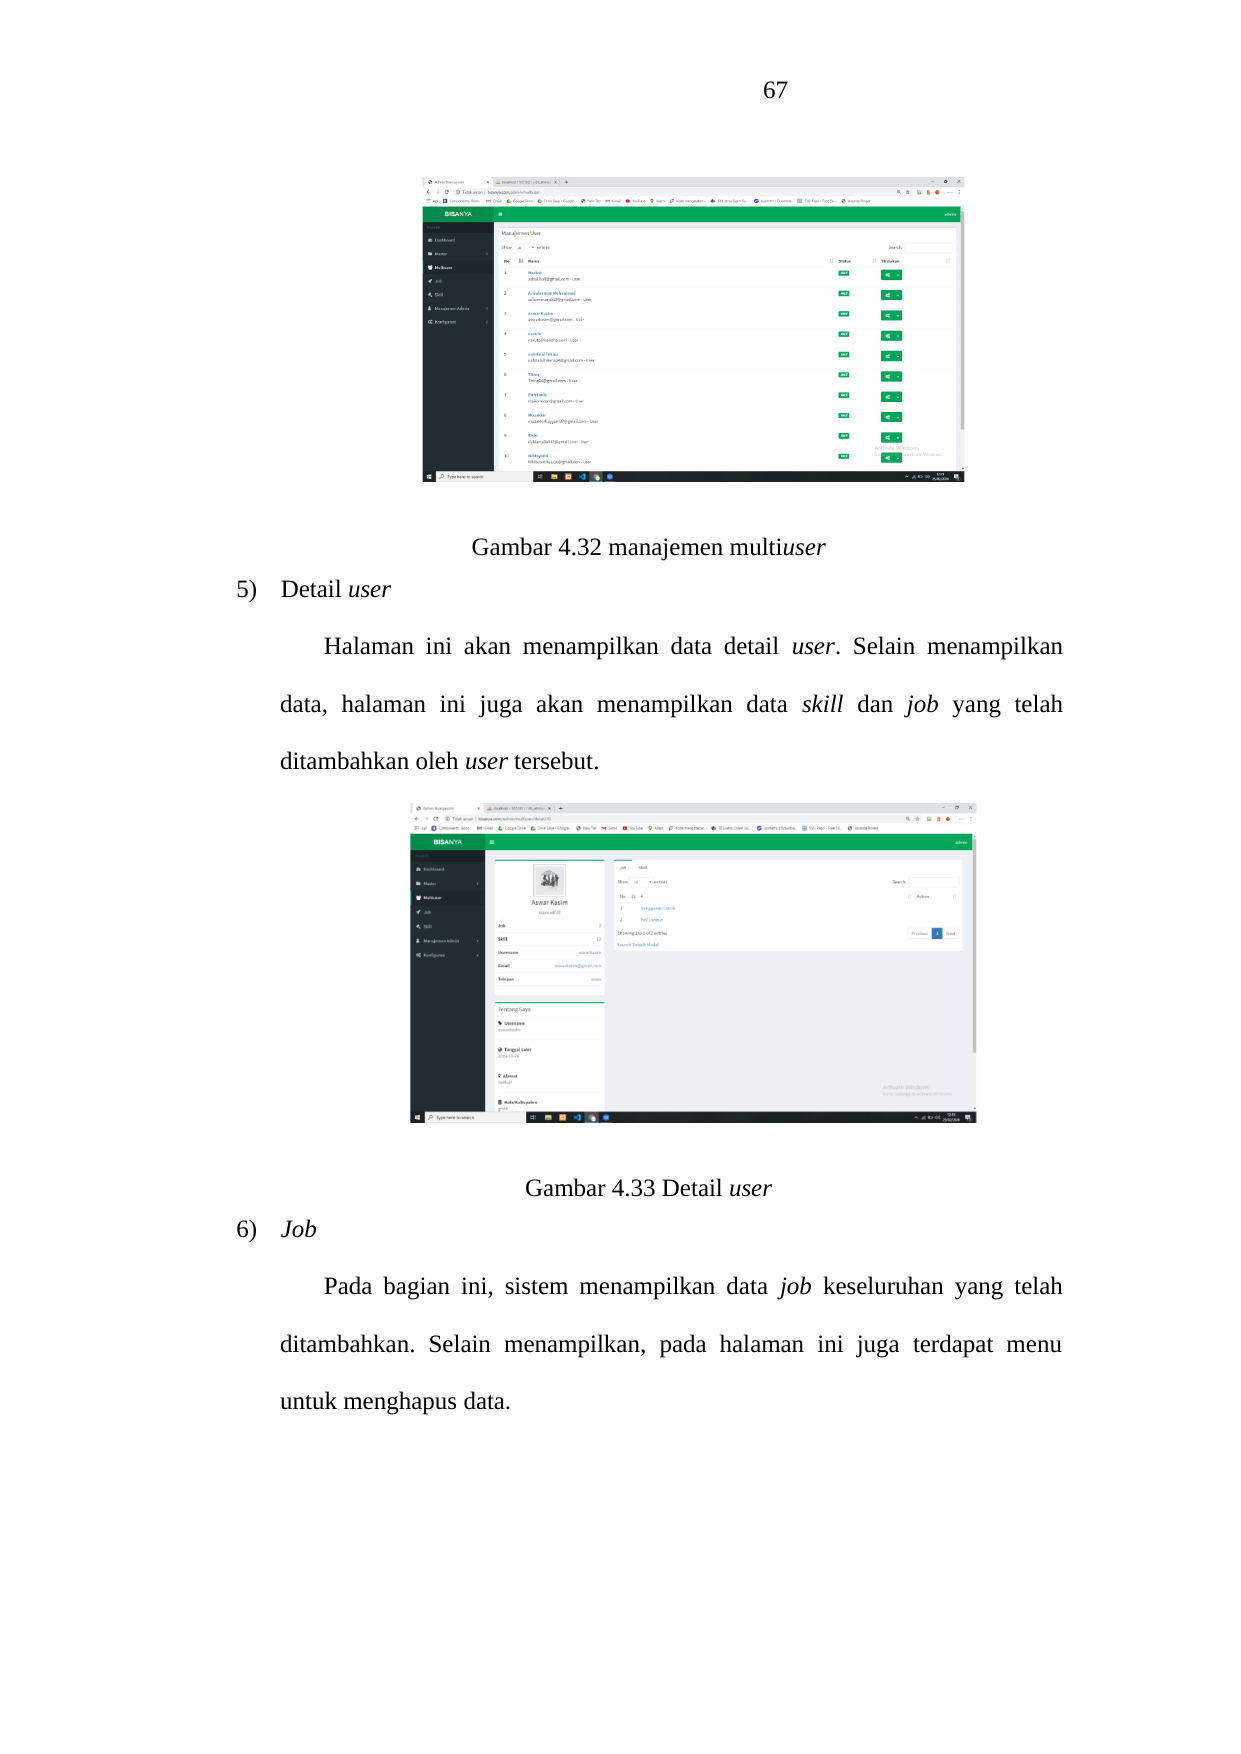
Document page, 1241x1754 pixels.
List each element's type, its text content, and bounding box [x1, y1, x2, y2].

list Detail user [236, 574, 1063, 602]
list Halaman ini akan menampilkan data detail user. Selain menampilkan data, halaman ini juga akan menampilkan data skill dan job yang telah ditambahkan oleh user tersebut. [280, 631, 1063, 775]
picture [410, 803, 977, 1123]
subtitle Gambar 4.32 manajemen multiuser [236, 532, 1063, 561]
subtitle Gambar 4.33 Detail user [236, 1173, 1063, 1201]
list Pada bagian ini, sistem menampilkan data job keseluruhan yang telah ditambahkan. Selain menampilkan, pada halaman ini juga terdapat menu untuk menghapus data. [280, 1271, 1063, 1415]
picture [422, 177, 965, 482]
list Job [236, 1214, 1063, 1243]
